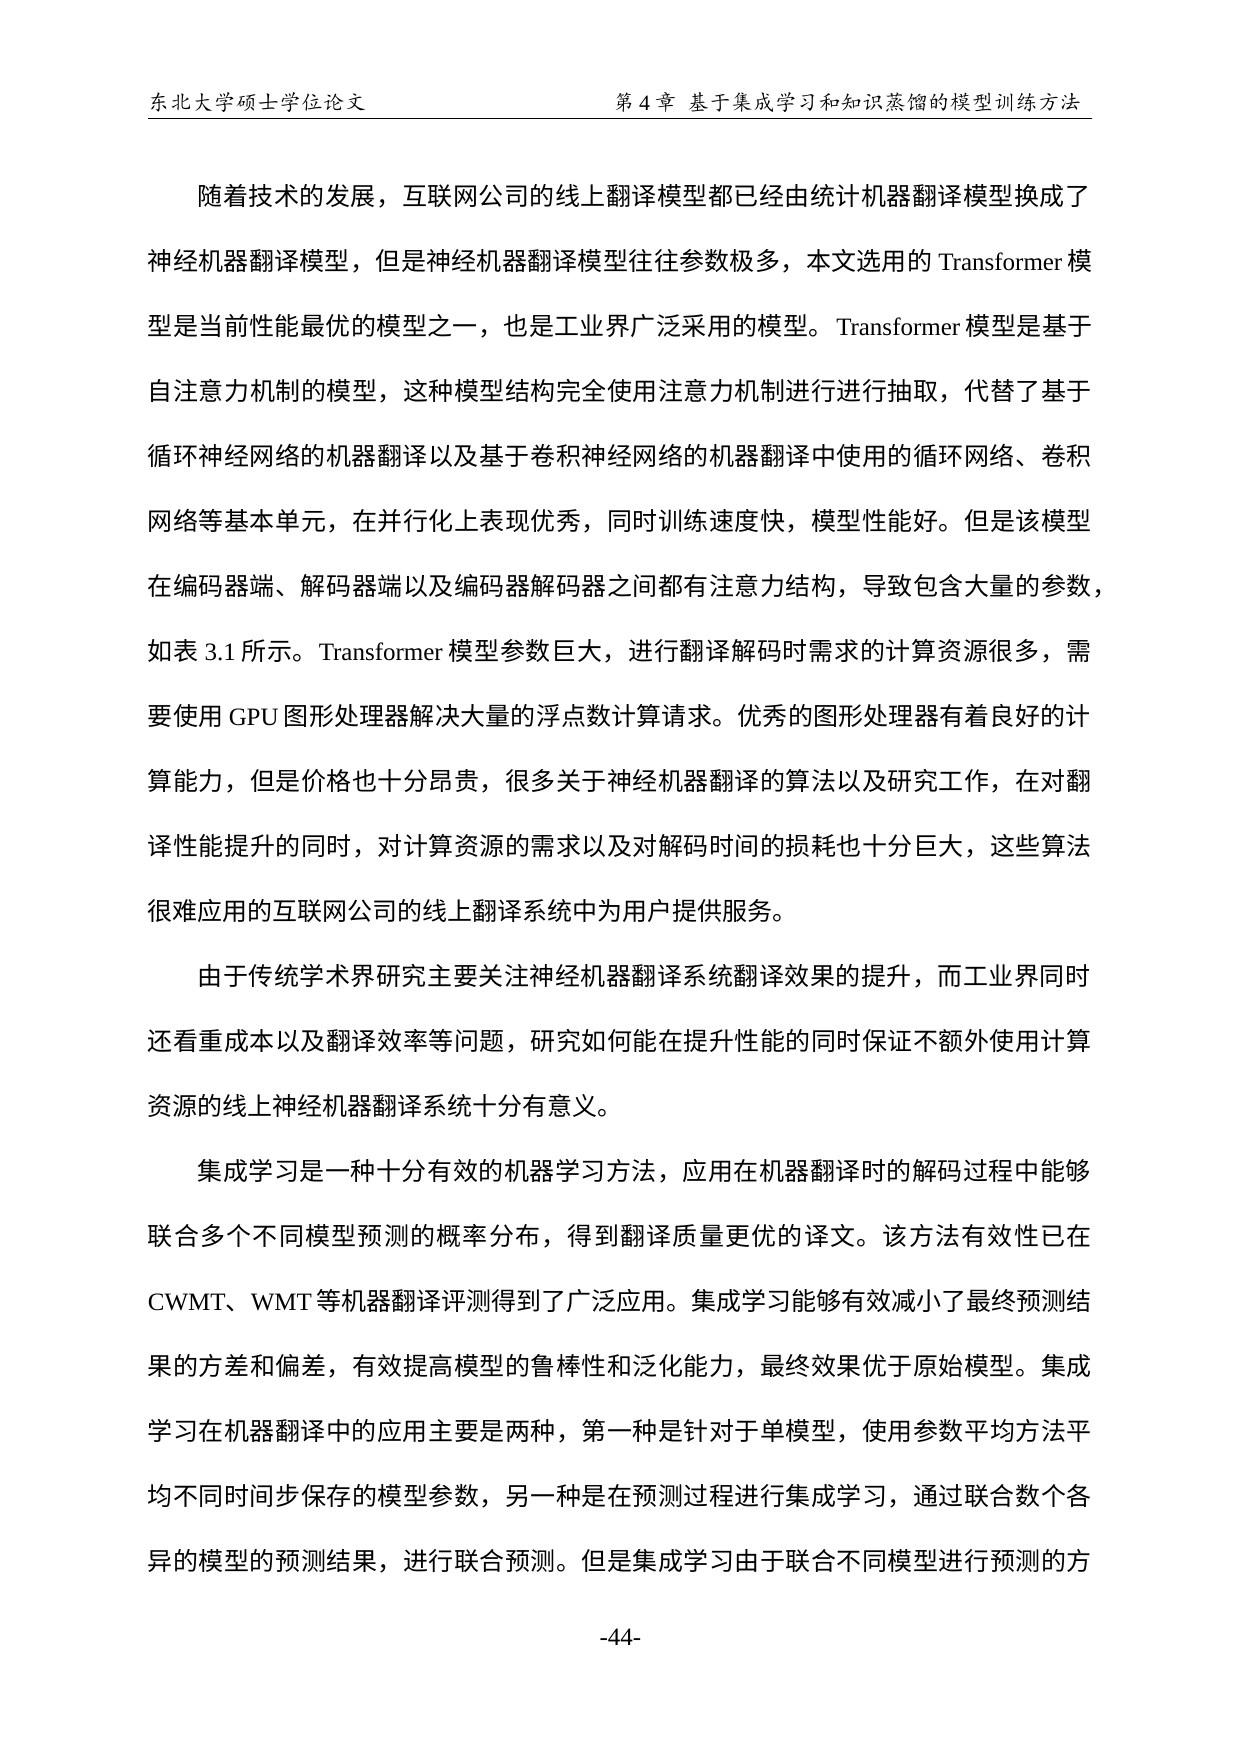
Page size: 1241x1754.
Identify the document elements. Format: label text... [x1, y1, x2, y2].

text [148, 1137, 1092, 1592]
text 随着技术的发展，互联网公司的线上翻译模型都已经由统计机器翻译模型换成了神经机器翻译模型，但是神经机器翻译模型往往参数极多，本文选用的Transformer模型是当前性能最优的模型之一，也是工业界广泛采用的模型。Transformer模型是基于自注意力机制的模型，这种模型结构完全使用注意力机制进行进行抽取，代替了基于循环神经网络的机器翻译以及基于卷积神经网络的机器翻译中使用的循环网络、卷积网络等基本单元，在并行化上表现优秀，同时训练速度快，模型性能好。但是该模型在编码器端、解码器端以及编码器解码器之间都有注意力结构，导致包含大量的参数，如表3.1所示。Transformer模型参数巨大，进行翻译解码时需求的计算资源很多，需要使用GPU图形处理器解决大量的浮点数计算请求。优秀的图形处理器有着良好的计算能力，但是价格也十分昂贵，很多关于神经机器翻译的算法以及研究工作，在对翻译性能提升的同时，对计算资源的需求以及对解码时间的损耗也十分巨大，这些算法很难应用的互联网公司的线上翻译系统中为用户提供服务。 [148, 162, 1092, 942]
text 由于传统学术界研究主要关注神经机器翻译系统翻译效果的提升，而工业界同时还看重成本以及翻译效率等问题，研究如何能在提升性能的同时保证不额外使用计算资源的线上神经机器翻译系统十分有意义。 [148, 942, 1092, 1137]
